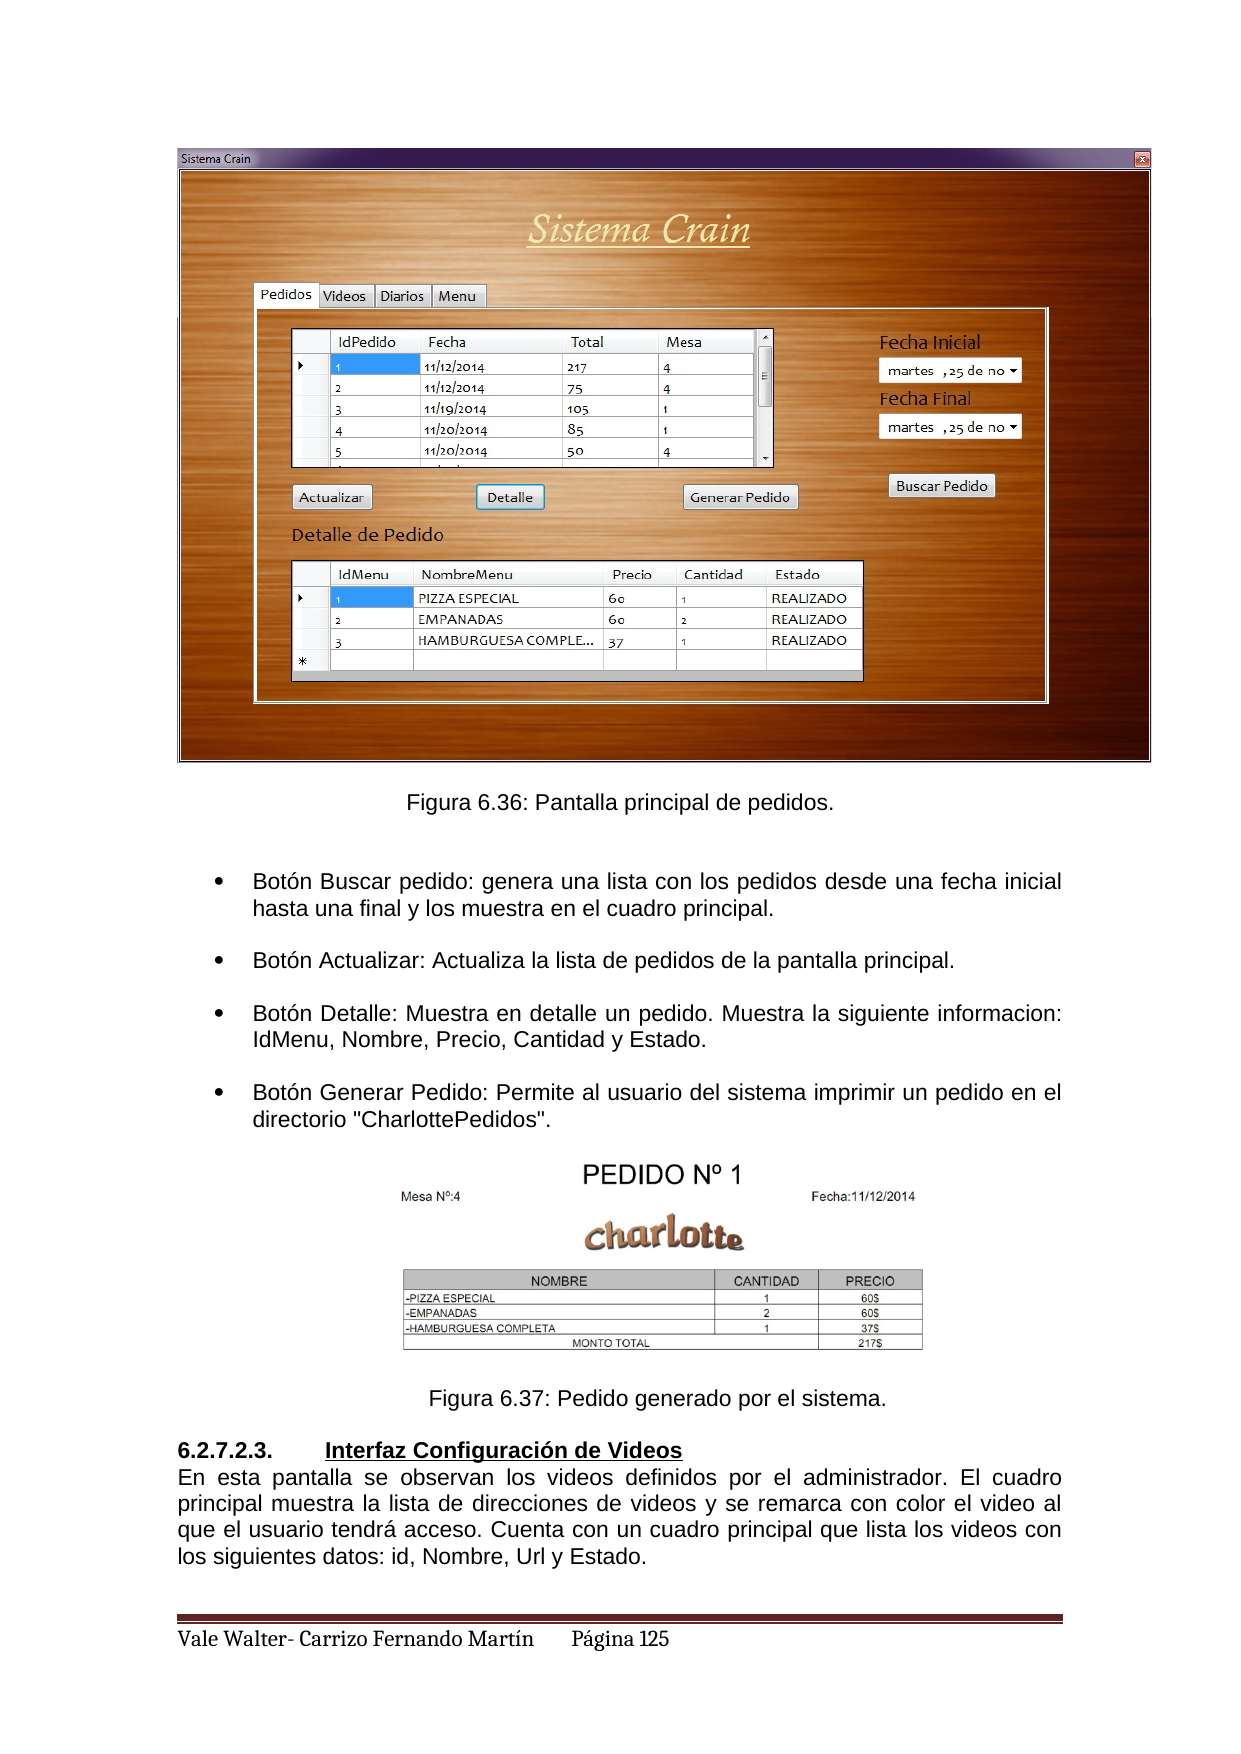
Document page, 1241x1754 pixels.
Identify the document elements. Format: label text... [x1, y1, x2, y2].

text En esta pantalla se observan los videos definidos por el administrador. El cuadro principal muestra la lista de direcciones de videos y se remarca con color el video al que el usuario tendrá acceso. Cuenta con un cuadro principal que lista los videos con los siguientes datos: id, Nombre, Url y Estado. [177, 1464, 1063, 1569]
list Botón Generar Pedido: Permite al usuario del sistema imprimir un pedido en el directorio "CharlottePedidos". [215, 1079, 1063, 1132]
text Figura 6.36: Pantalla principal de pedidos. [177, 789, 1063, 816]
picture [381, 1158, 935, 1359]
picture [177, 147, 1152, 763]
list Interfaz Configuración de Videos [177, 1437, 1063, 1464]
list Botón Detalle: Muestra en detalle un pedido. Muestra la siguiente informacion: IdMenu, Nombre, Precio, Cantidad y Estado. [215, 1000, 1063, 1053]
list Botón Actualizar: Actualiza la lista de pedidos de la pantalla principal. [215, 947, 1063, 974]
text Figura 6.37: Pedido generado por el sistema. [252, 1384, 1063, 1411]
list Botón Buscar pedido: genera una lista con los pedidos desde una fecha inicial hasta una final y los muestra en el cuadro principal. [215, 868, 1063, 921]
